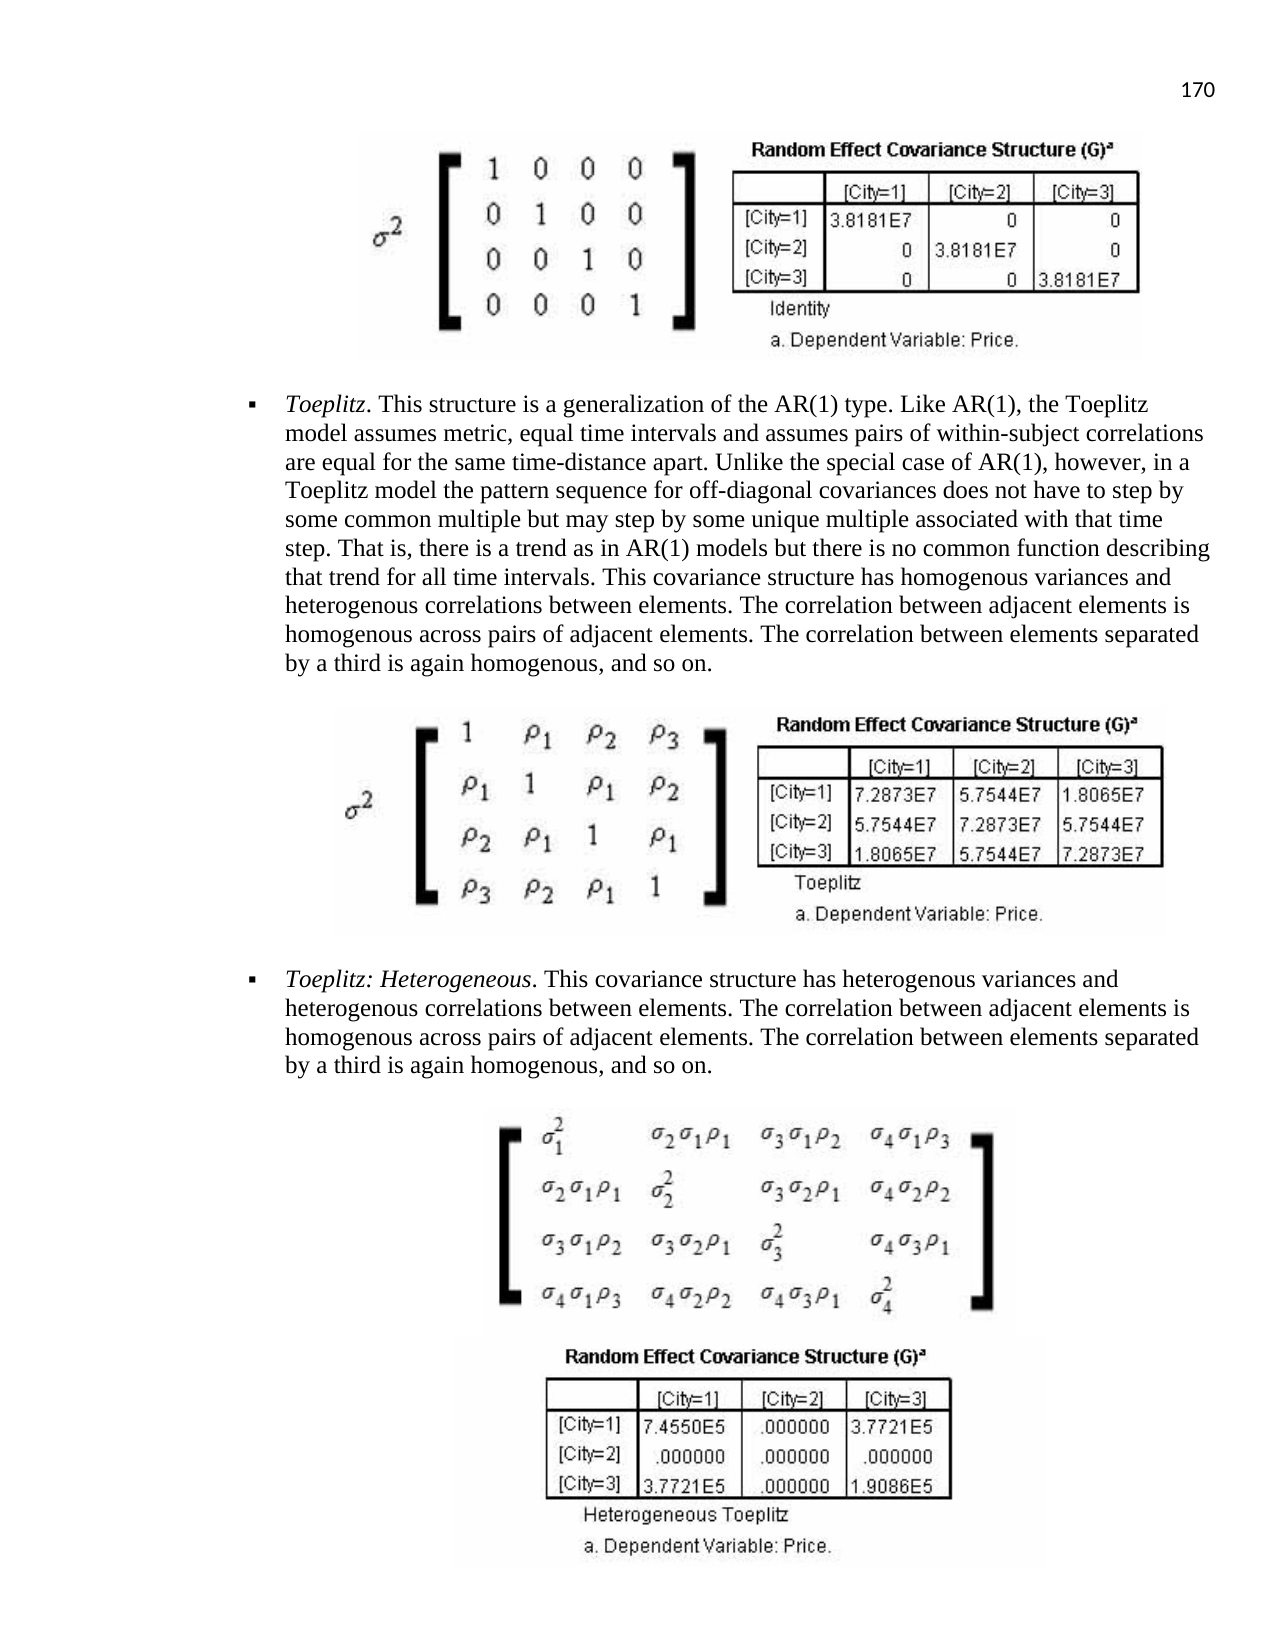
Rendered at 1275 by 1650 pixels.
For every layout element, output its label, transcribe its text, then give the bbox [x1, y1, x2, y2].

list Toeplitz: Heterogeneous. This covariance structure has heterogenous variances and heterogenous correlations between elements. The correlation between adjacent elements is homogenous across pairs of adjacent elements. The correlation between elements separated by a third is again homogenous, and so on. [247, 964, 1215, 1079]
picture [333, 706, 1167, 935]
list Toeplitz. This structure is a generalization of the AR(1) type. Like AR(1), the Toeplitz model assumes metric, equal time intervals and assumes pairs of within-subject correlations are equal for the same time-distance apart. Unlike the special case of AR(1), however, in a Toeplitz model the pattern sequence for off-diagonal covariances does not have to step by some common multiple but may step by some unique multiple associated with that time step. That is, there is a trend as in AR(1) models but there is no common function describing that trend for all time intervals. This covariance structure has homogenous variances and heterogenous correlations between elements. The correlation between adjacent elements is homogenous across pairs of adjacent elements. The correlation between elements separated by a third is again homogenous, and so on. [247, 389, 1215, 677]
picture [454, 1108, 1046, 1567]
picture [358, 131, 1143, 360]
